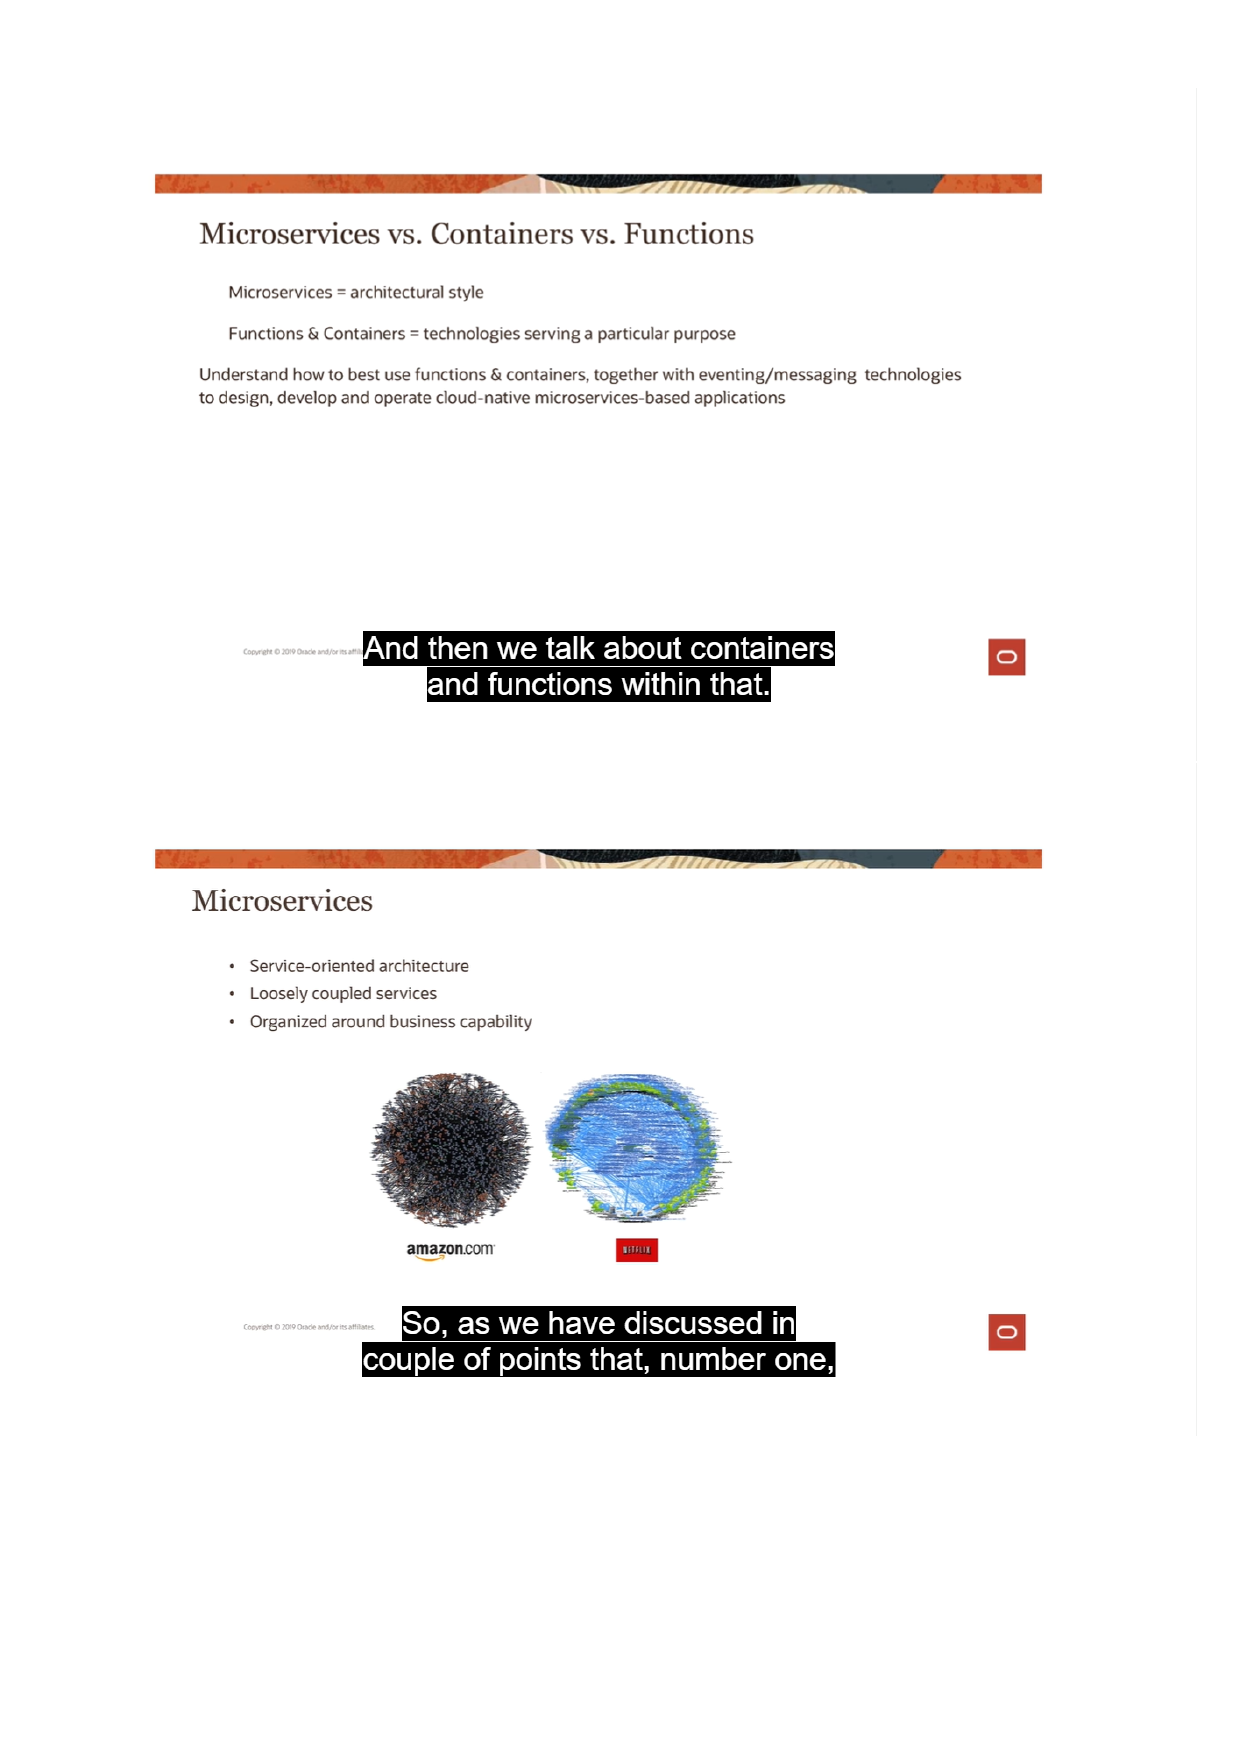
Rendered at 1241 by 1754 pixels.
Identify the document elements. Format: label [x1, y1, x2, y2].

picture [0, 763, 1197, 1436]
picture [0, 88, 1197, 761]
